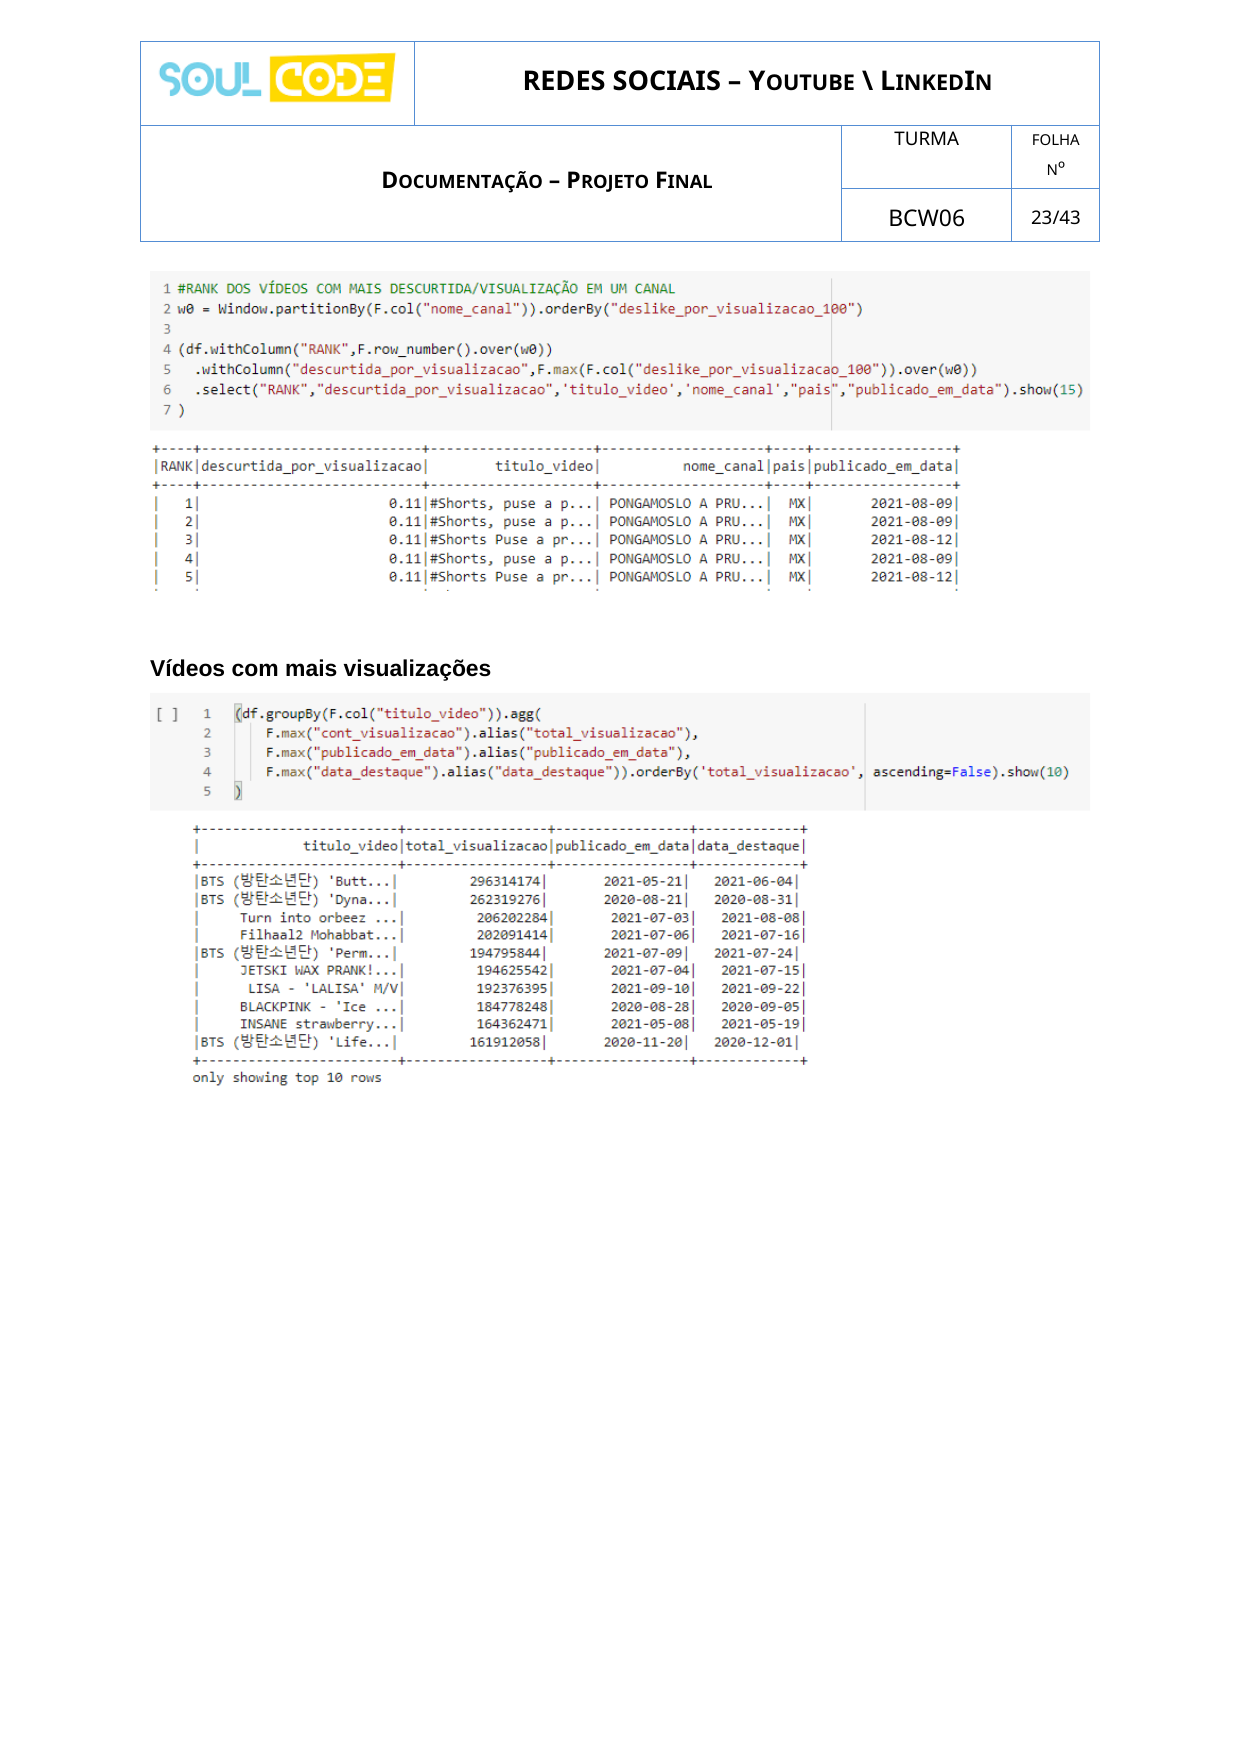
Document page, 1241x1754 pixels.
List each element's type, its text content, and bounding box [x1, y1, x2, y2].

text Vídeos com mais visualizações [150, 655, 1090, 681]
picture [151, 48, 404, 110]
picture [150, 685, 1091, 1098]
picture [150, 271, 1091, 591]
